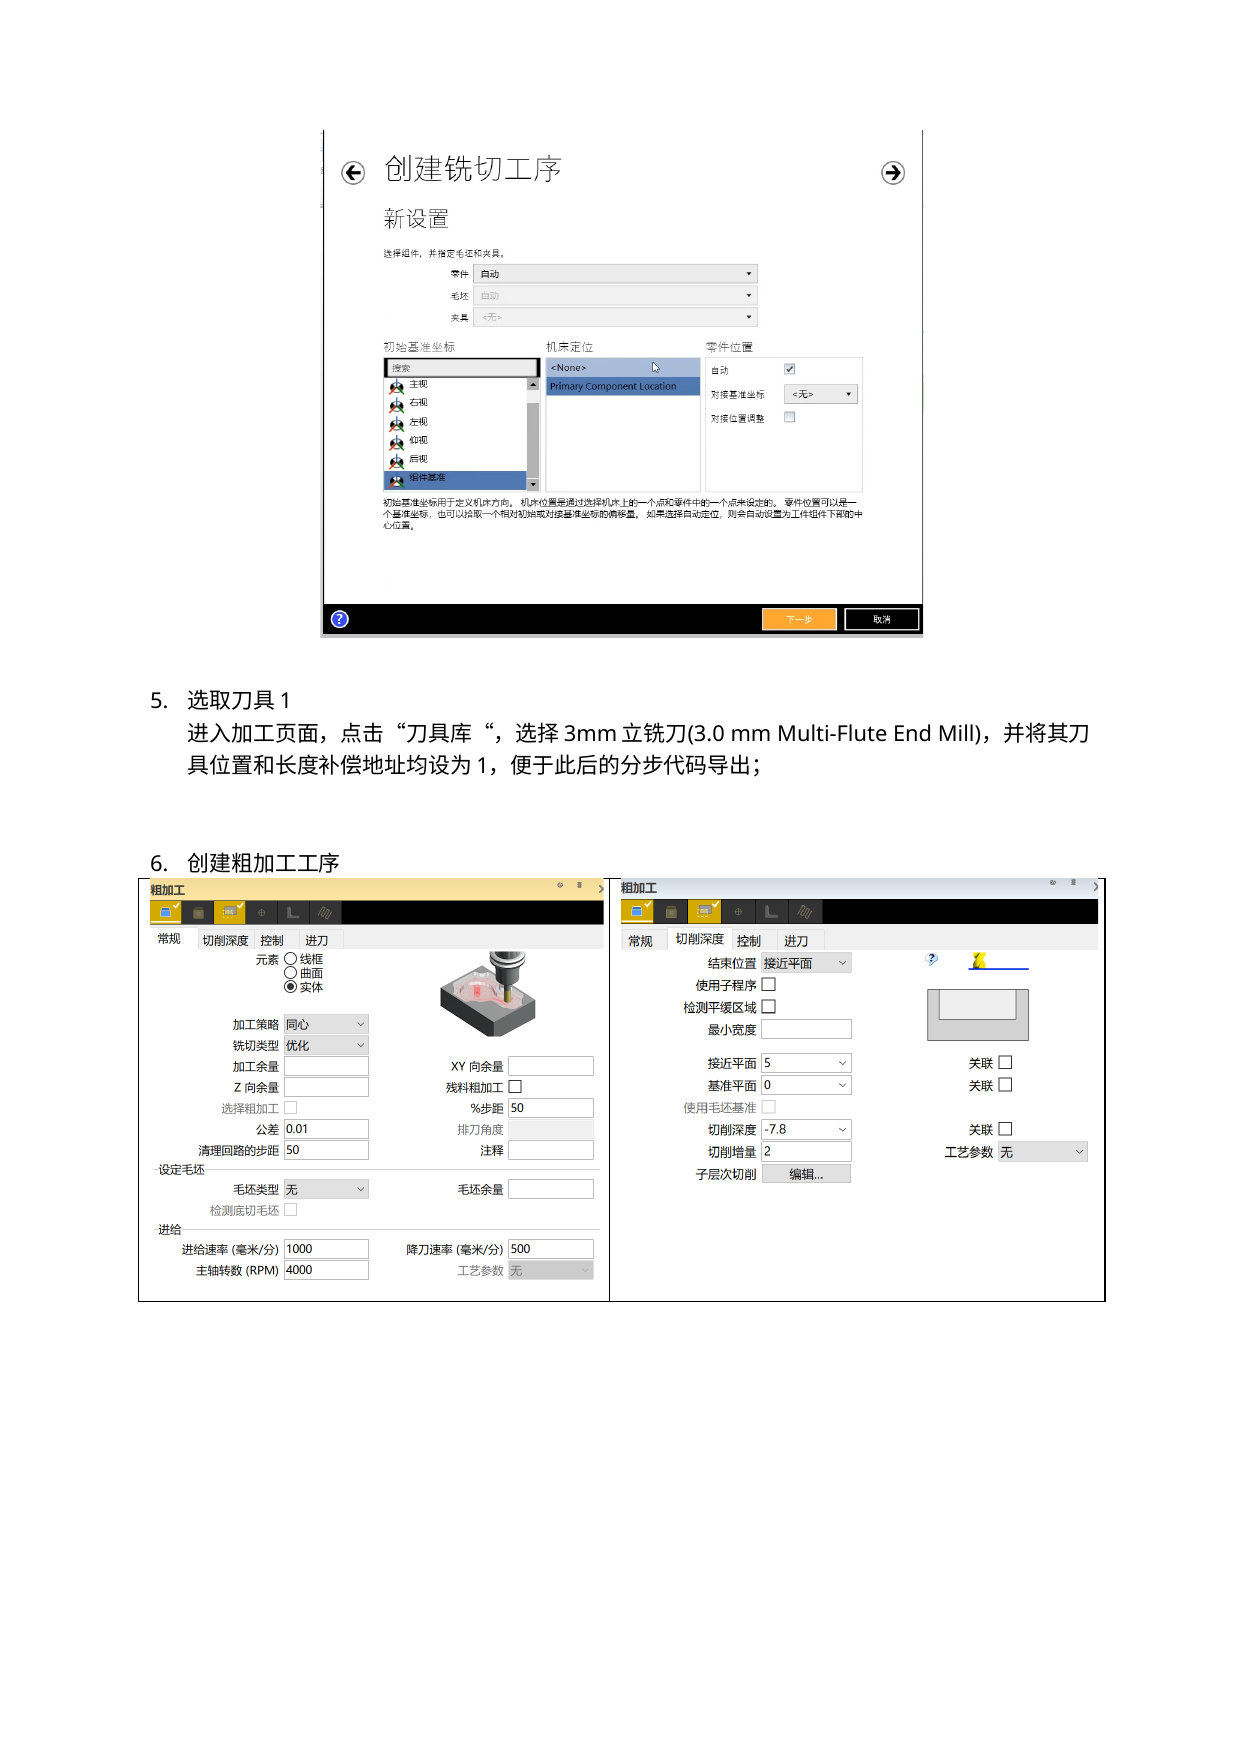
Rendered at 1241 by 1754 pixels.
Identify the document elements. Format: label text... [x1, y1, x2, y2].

picture [621, 878, 1099, 1301]
table_header [139, 879, 609, 1301]
list 选取刀具1 [150, 683, 1094, 715]
list 进入加工页面，点击“刀具库“，选择3mm立铣刀(3.0 mm Multi-Flute End Mill)，并将其刀具位置和长度补偿地址均设为1，便于此后的分步代码导出； [187, 715, 1094, 780]
picture [150, 878, 604, 1282]
picture [320, 130, 924, 638]
table_header [1099, 879, 1104, 1301]
list 创建粗加工工序 [150, 845, 1094, 878]
table_header [610, 879, 621, 1301]
